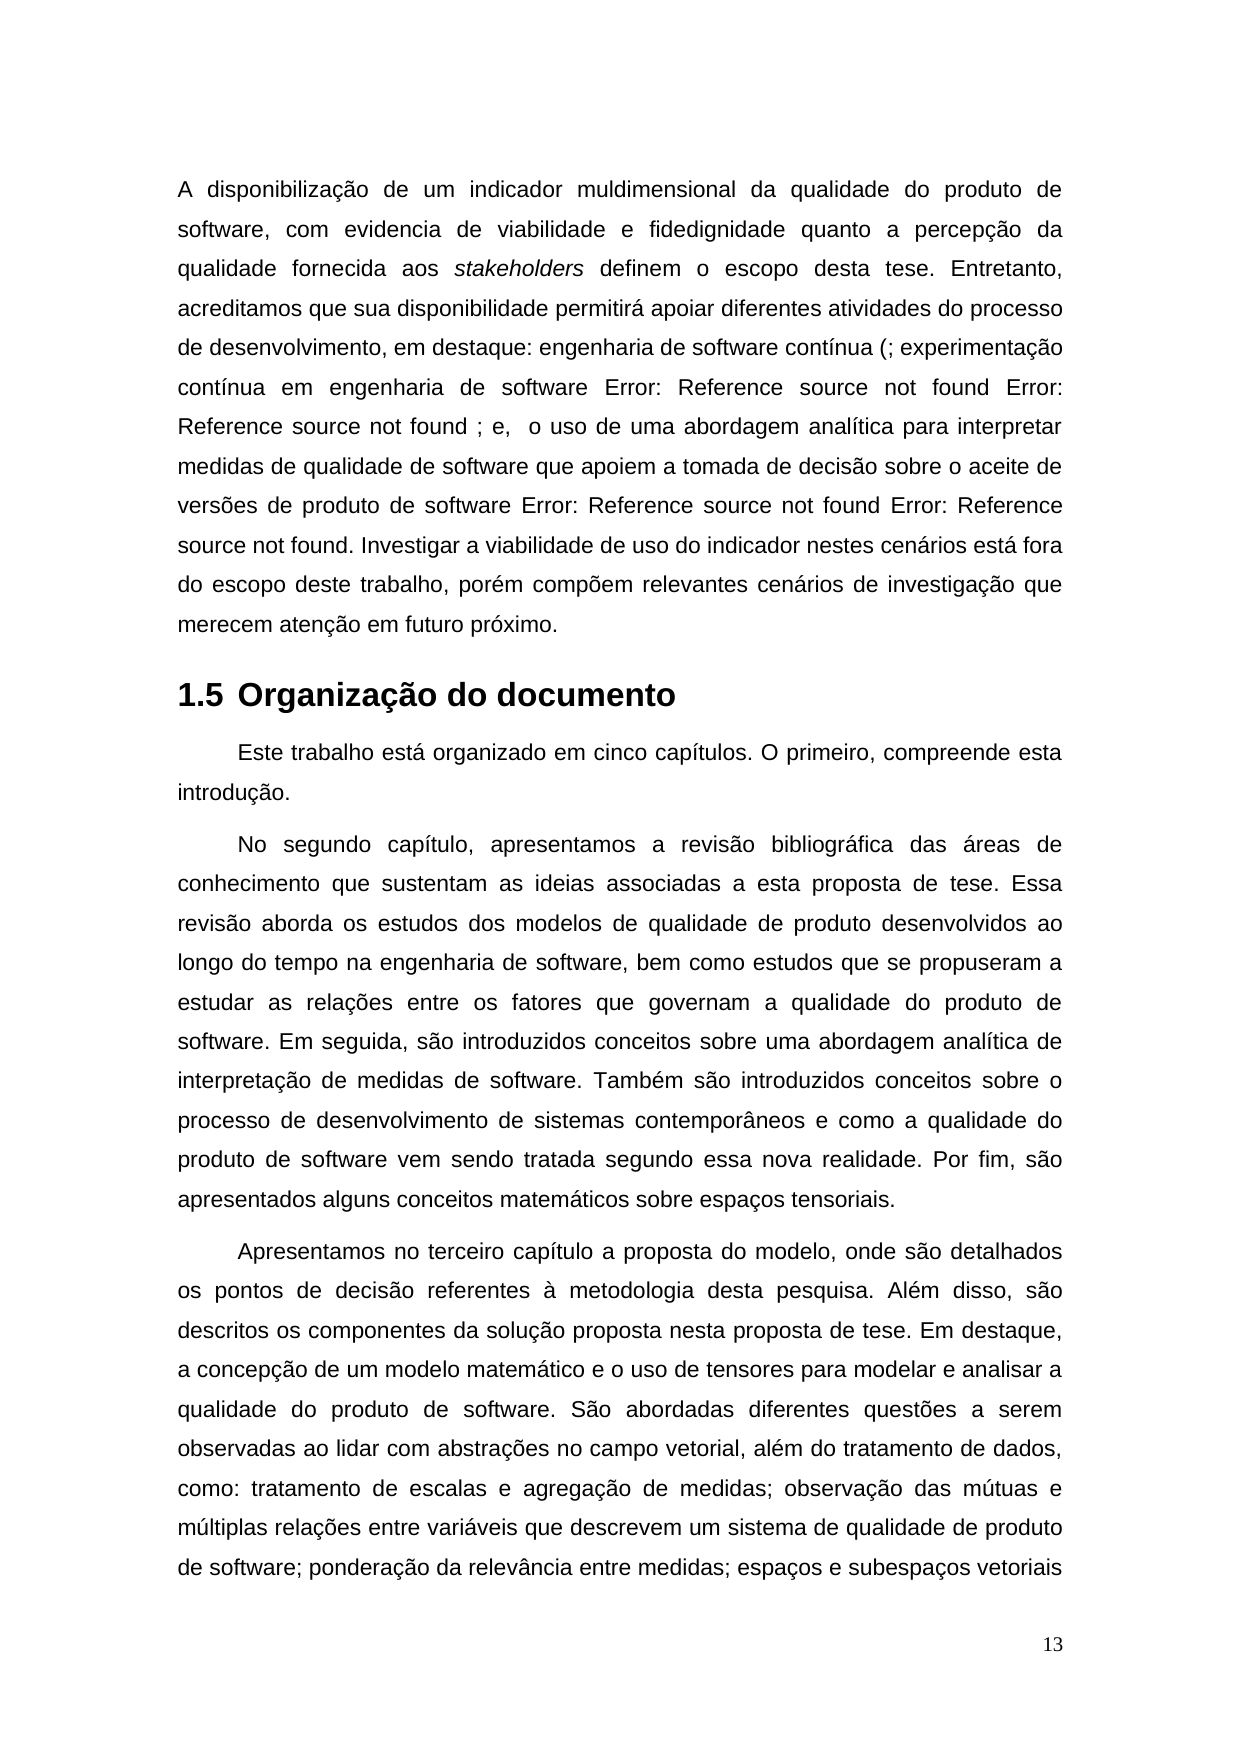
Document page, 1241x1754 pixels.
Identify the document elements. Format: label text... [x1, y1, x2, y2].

text Este trabalho está organizado em cinco capítulos. O primeiro, compreende esta introdução. [177, 739, 1063, 805]
subtitle Organização do documento [177, 675, 1063, 714]
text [177, 1238, 1063, 1580]
text No segundo capítulo, apresentamos a revisão bibliográfica das áreas de conhecimento que sustentam as ideias associadas a esta proposta de tese. Essa revisão aborda os estudos dos modelos de qualidade de produto desenvolvidos ao longo do tempo na engenharia de software, bem como estudos que se propuseram a estudar as relações entre os fatores que governam a qualidade do produto de software. Em seguida, são introduzidos conceitos sobre uma abordagem analítica de interpretação de medidas de software. Também são introduzidos conceitos sobre o processo de desenvolvimento de sistemas contemporâneos e como a qualidade do produto de software vem sendo tratada segundo essa nova realidade. Por fim, são apresentados alguns conceitos matemáticos sobre espaços tensoriais. [177, 831, 1063, 1212]
